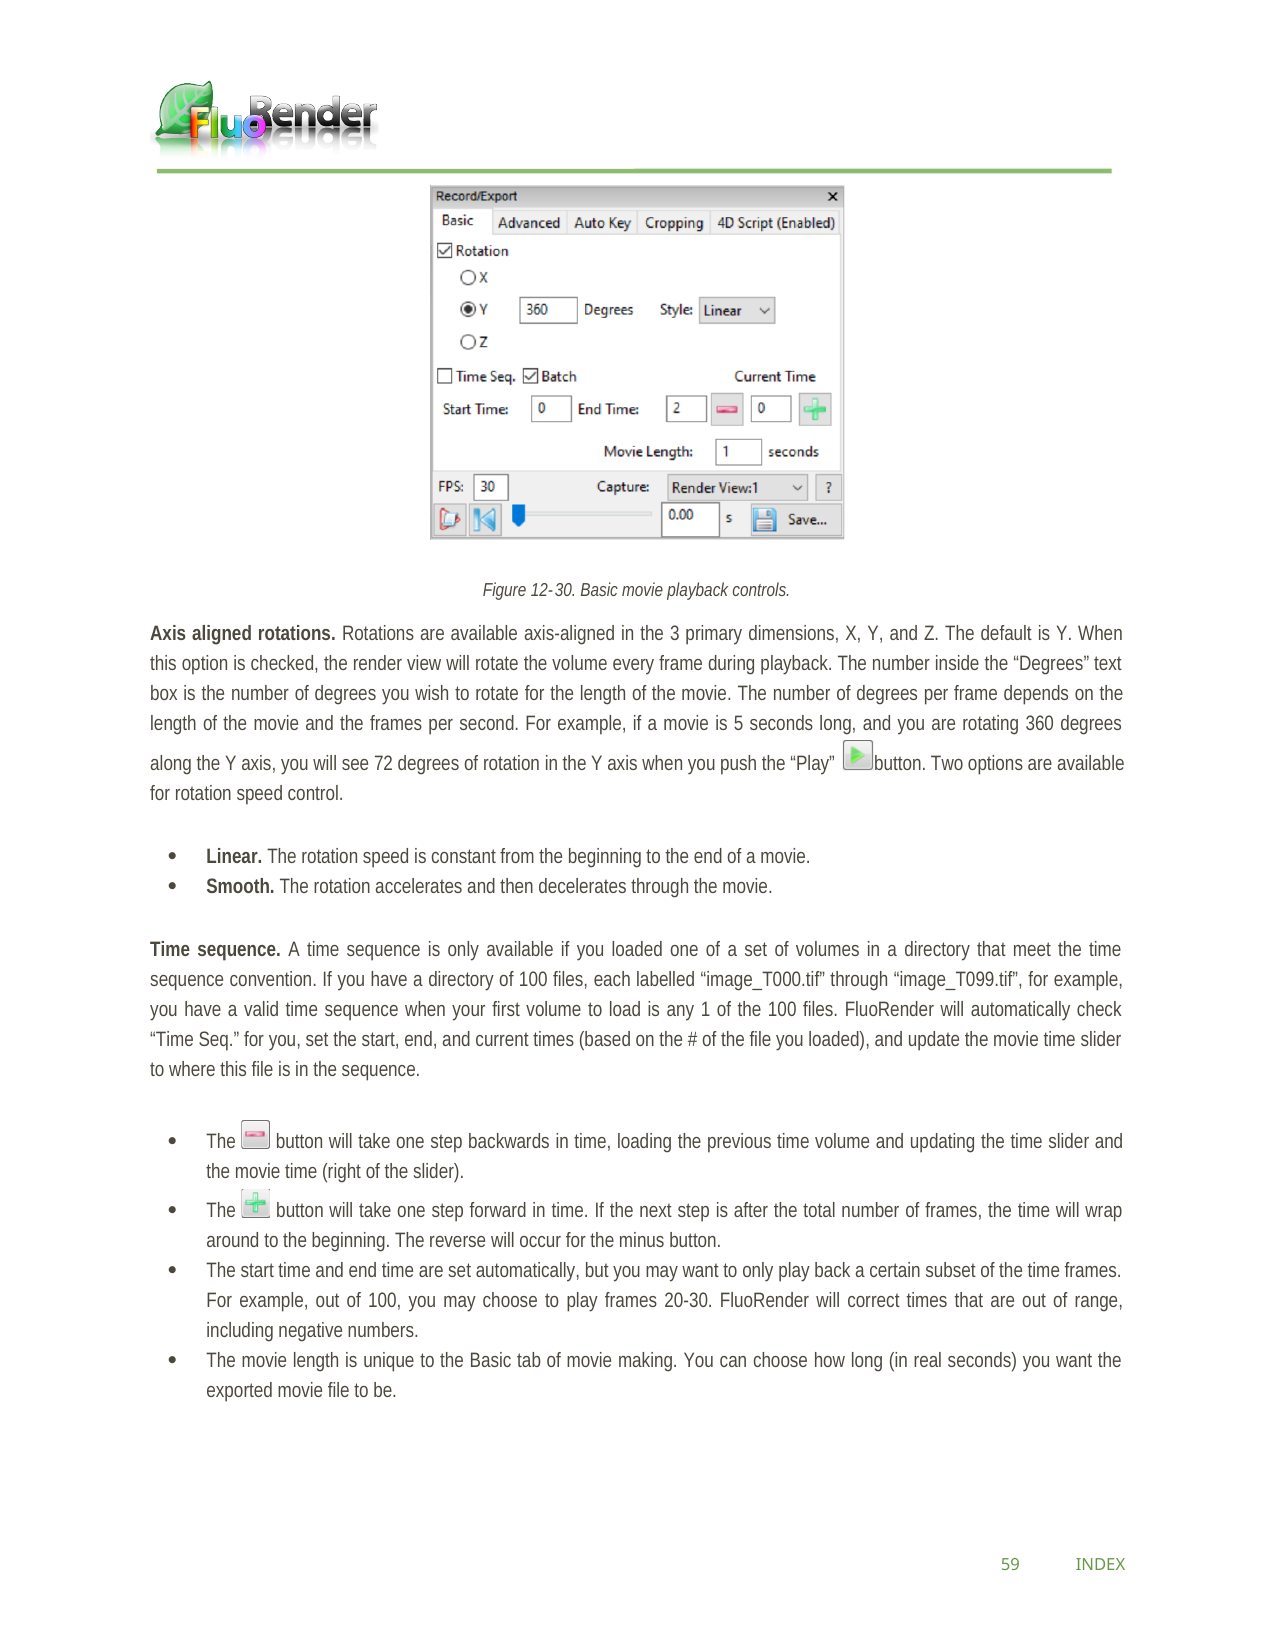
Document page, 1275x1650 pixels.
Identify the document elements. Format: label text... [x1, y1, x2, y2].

text Axis aligned rotations. Rotations are available axis-aligned in the 3 primary dimensions, X, Y, and Z. The default is Y. When this option is checked, the render view will rotate the volume every frame during playback. The number inside the “Degrees” text box is the number of degrees you wish to rotate for the length of the movie. The number of degrees per frame depends on the length of the movie and the frames per second. For example, if a movie is 5 seconds long, and you are rotating 360 degrees along the Y axis, you will see 72 degrees of rotation in the Y axis when you push the “Play” button. Two options are available for rotation speed control. [150, 621, 1125, 805]
picture [842, 740, 874, 771]
list The movie length is unique to the Basic tab of movie making. You can choose how long (in real seconds) you want the exported movie file to be. [169, 1348, 1125, 1401]
picture [241, 1120, 270, 1149]
list The button will take one step backwards in time, loading the previous time volume and updating the time slider and the movie time (right of the slider). [169, 1120, 1125, 1183]
list Smooth. The rotation accelerates and then decelerates through the movie. [169, 874, 1125, 898]
picture [241, 1189, 270, 1218]
text Time sequence. A time sequence is only available if you loaded one of a set of volumes in a directory that meet the time sequence convention. If you have a directory of 100 files, each labelled “image_T000.tif” through “image_T099.tif”, for example, you have a valid time sequence when your first volume to load is any 1 of the 100 files. FluoRender will automatically check “Time Seq.” for you, set the start, end, and current times (based on the # of the file you loaded), and update the movie time slider to where this file is in the sequence. [150, 937, 1125, 1081]
list The start time and end time are set automatically, but you may want to only play back a certain subset of the time frames. For example, out of 100, you may choose to play frames 20-30. FluoRender will correct times that are out of range, including negative numbers. [169, 1258, 1125, 1342]
list The button will take one step forward in time. If the next step is after the total number of frames, the time will wrap around to the beginning. The reverse will occur for the minus button. [169, 1189, 1125, 1252]
picture [430, 185, 845, 540]
picture [150, 75, 379, 162]
list Linear. The rotation speed is constant from the beginning to the end of a movie. [169, 844, 1125, 868]
